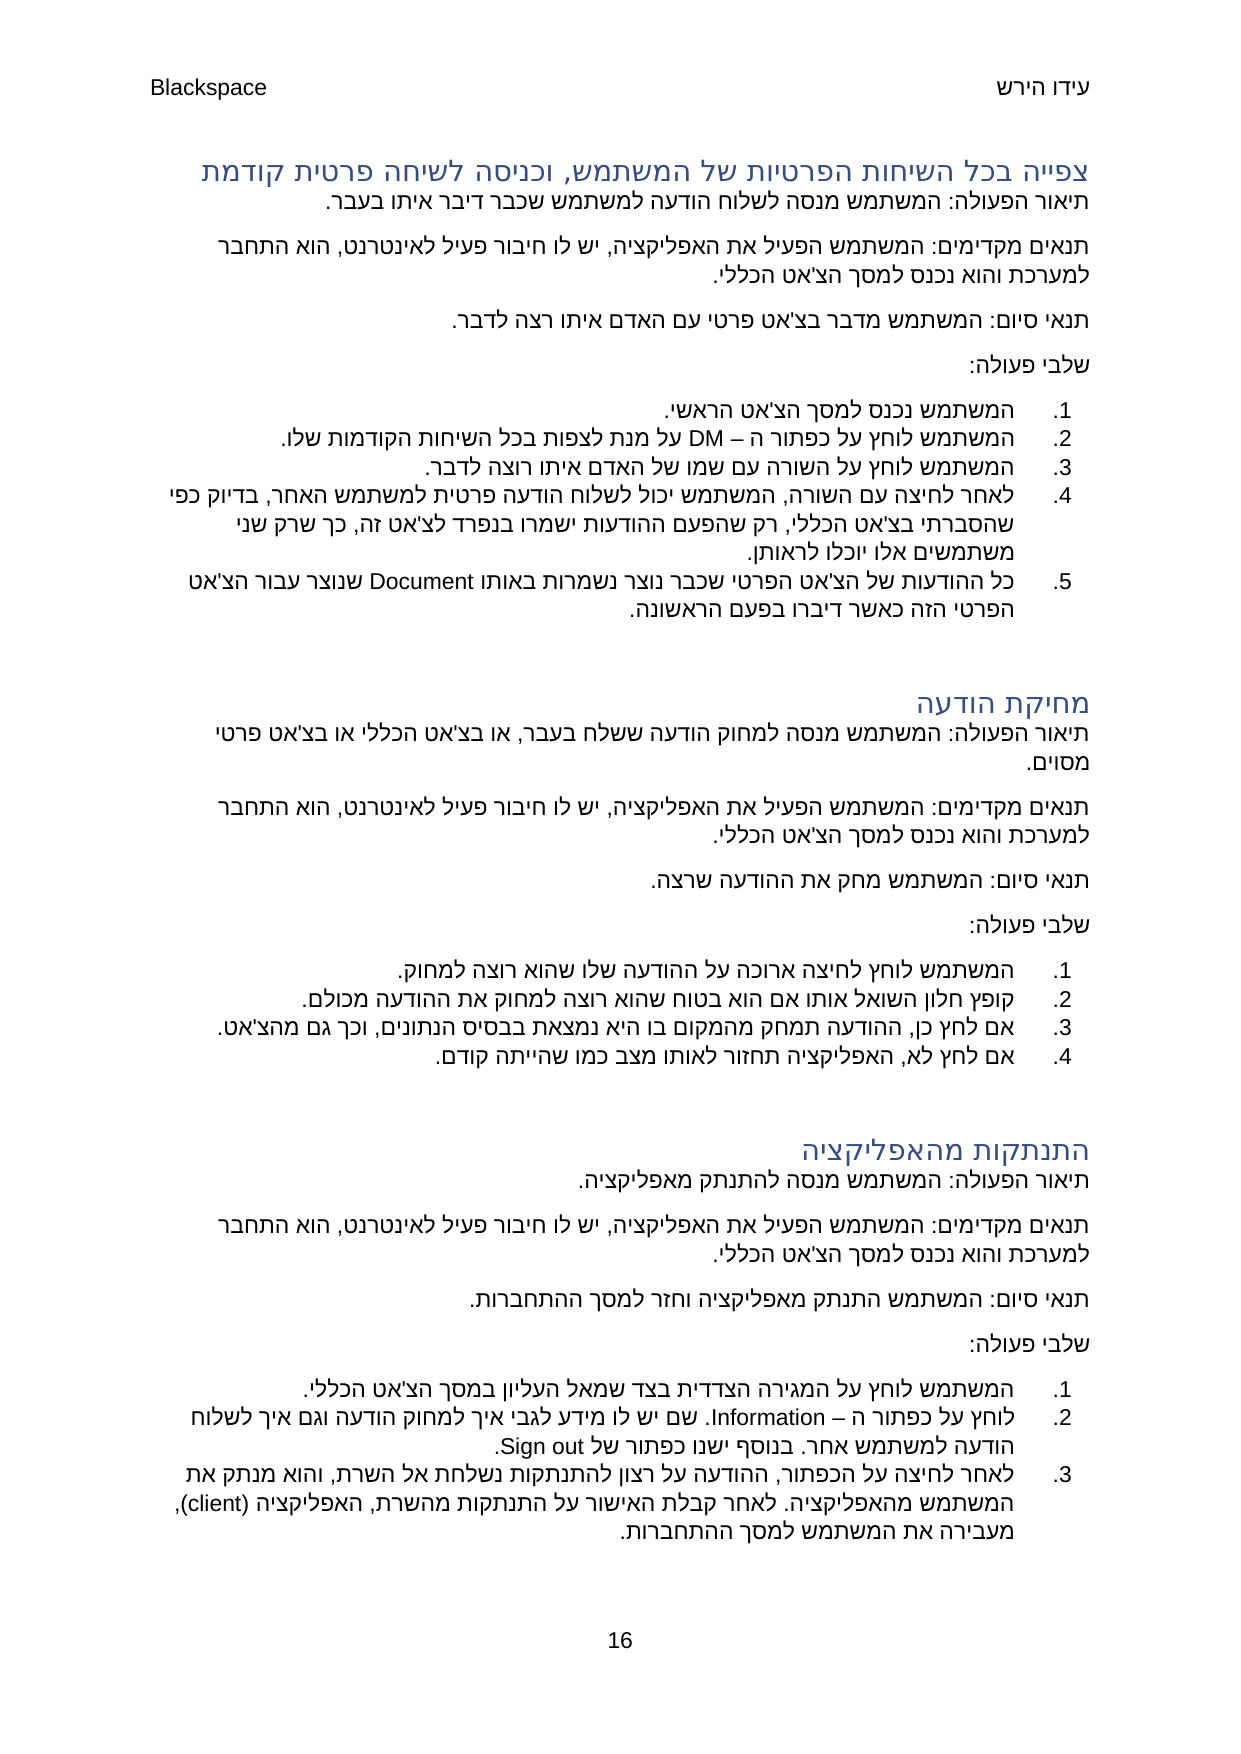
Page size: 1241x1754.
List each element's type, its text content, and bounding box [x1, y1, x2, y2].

text תיאור הפעולה: המשתמש מנסה למחוק הודעה ששלח בעבר, או בצ'אט הכללי או בצ'אט פרטי מסוים. [150, 720, 1090, 775]
text תיאור הפעולה: המשתמש מנסה להתנתק מאפליקציה. [150, 1167, 1090, 1193]
text שלבי פעולה: [150, 352, 1090, 378]
text שלבי פעולה: [150, 1331, 1090, 1357]
list המשתמש לוחץ על המגירה הצדדית בצד שמאל העליון במסך הצ'אט הכללי. [150, 1376, 1053, 1402]
list לאחר לחיצה עם השורה, המשתמש יכול לשלוח הודעה פרטית למשתמש האחר, בדיוק כפי שהסברתי בצ'אט הכללי, רק שהפעם ההודעות ישמרו בנפרד לצ'אט זה, כך שרק שני משתמשים אלו יוכלו לראותן. [150, 482, 1053, 566]
list אם לחץ לא, האפליקציה תחזור לאותו מצב כמו שהייתה קודם. [150, 1043, 1053, 1069]
list המשתמש לוחץ לחיצה ארוכה על ההודעה שלו שהוא רוצה למחוק. [150, 957, 1053, 984]
text תנאי סיום: המשתמש מחק את ההודעה שרצה. [150, 867, 1090, 894]
text תנאים מקדימים: המשתמש הפעיל את האפליקציה, יש לו חיבור פעיל לאינטרנט, הוא התחבר למערכת והוא נכנס למסך הצ'אט הכללי. [150, 233, 1090, 288]
text שלבי פעולה: [150, 912, 1090, 939]
list לאחר לחיצה על הכפתור, ההודעה על רצון להתנתקות נשלחת אל השרת, והוא מנתק את המשתמש מהאפליקציה. לאחר קבלת האישור על התנתקות מהשרת, האפליקציה (client), מעבירה את המשתמש למסך ההתחברות. [150, 1461, 1053, 1544]
list המשתמש לוחץ על השורה עם שמו של האדם איתו רוצה לדבר. [150, 454, 1053, 480]
subtitle מחיקת הודעה [150, 686, 1090, 720]
text תנאים מקדימים: המשתמש הפעיל את האפליקציה, יש לו חיבור פעיל לאינטרנט, הוא התחבר למערכת והוא נכנס למסך הצ'אט הכללי. [150, 794, 1090, 848]
list אם לחץ כן, ההודעה תמחק מהמקום בו היא נמצאת בבסיס הנתונים, וכך גם מהצ'אט. [150, 1014, 1053, 1041]
subtitle צפייה בכל השיחות הפרטיות של המשתמש, וכניסה לשיחה פרטית קודמת [150, 154, 1090, 188]
text תיאור הפעולה: המשתמש מנסה לשלוח הודעה למשתמש שכבר דיבר איתו בעבר. [150, 188, 1090, 214]
list קופץ חלון השואל אותו אם הוא בטוח שהוא רוצה למחוק את ההודעה מכולם. [150, 986, 1053, 1012]
text תנאים מקדימים: המשתמש הפעיל את האפליקציה, יש לו חיבור פעיל לאינטרנט, הוא התחבר למערכת והוא נכנס למסך הצ'אט הכללי. [150, 1212, 1090, 1267]
subtitle התנתקות מהאפליקציה [150, 1133, 1090, 1167]
text תנאי סיום: המשתמש מדבר בצ'אט פרטי עם האדם איתו רצה לדבר. [150, 307, 1090, 333]
list המשתמש לוחץ על כפתור ה – DM על מנת לצפות בכל השיחות הקודמות שלו. [150, 425, 1053, 452]
text תנאי סיום: המשתמש התנתק מאפליקציה וחזר למסך ההתחברות. [150, 1286, 1090, 1312]
list כל ההודעות של הצ'אט הפרטי שכבר נוצר נשמרות באותו Document שנוצר עבור הצ'אט הפרטי הזה כאשר דיברו בפעם הראשונה. [150, 568, 1053, 622]
list לוחץ על כפתור ה – Information. שם יש לו מידע לגבי איך למחוק הודעה וגם איך לשלוח הודעה למשתמש אחר. בנוסף ישנו כפתור של Sign out. [150, 1404, 1053, 1459]
list המשתמש נכנס למסך הצ'אט הראשי. [150, 397, 1053, 423]
